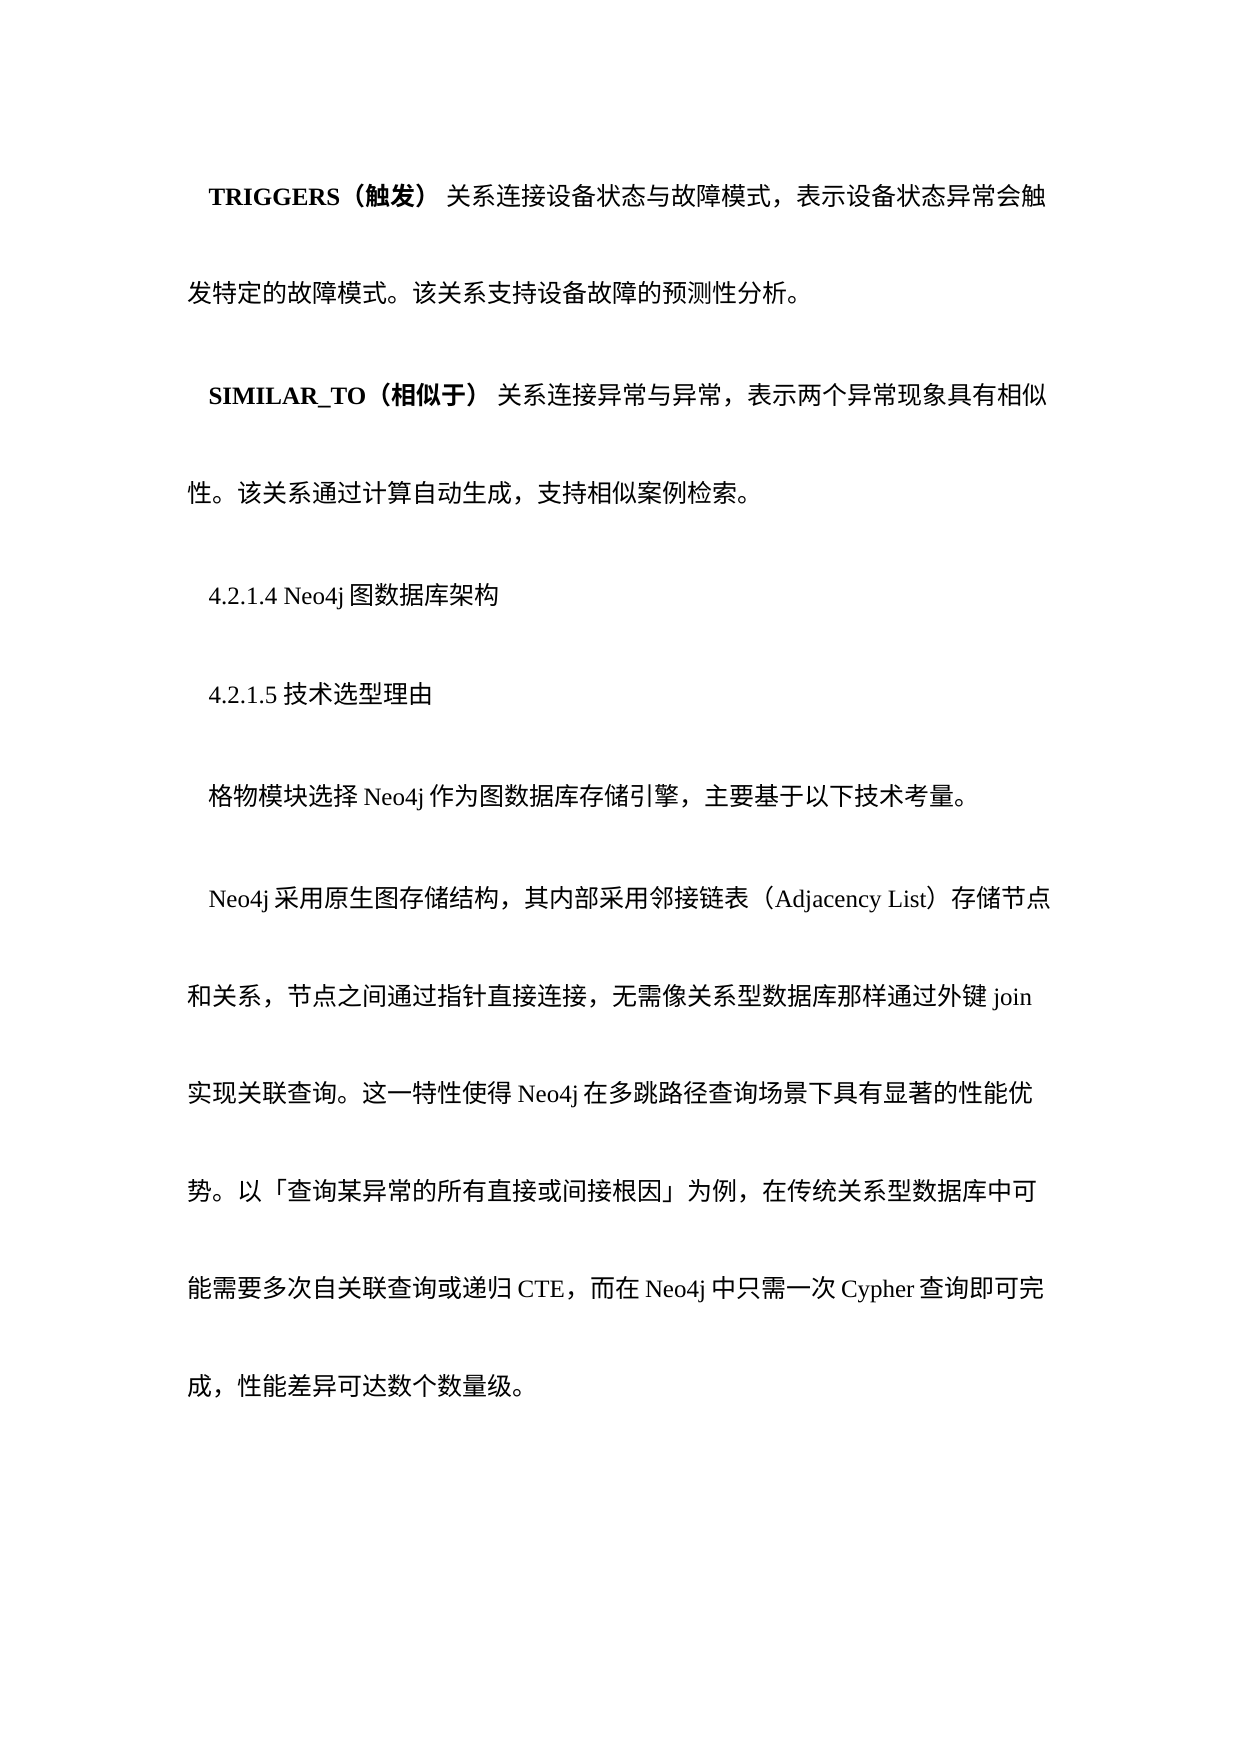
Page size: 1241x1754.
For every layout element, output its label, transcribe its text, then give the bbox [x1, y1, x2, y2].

text 4.2.1.5 技术选型理由 [187, 661, 1053, 726]
text 格物模块选择Neo4j作为图数据库存储引擎，主要基于以下技术考量。 [187, 762, 1053, 827]
text 4.2.1.4 Neo4j图数据库架构 [187, 561, 1053, 626]
text TRIGGERS（触发） 关系连接设备状态与故障模式，表示设备状态异常会触发特定的故障模式。该关系支持设备故障的预测性分析。 [187, 162, 1053, 324]
text Neo4j采用原生图存储结构，其内部采用邻接链表（Adjacency List）存储节点和关系，节点之间通过指针直接连接，无需像关系型数据库那样通过外键 join 实现关联查询。这一特性使得Neo4j在多跳路径查询场景下具有显著的性能优势。以「查询某异常的所有直接或间接根因」为例，在传统关系型数据库中可能需要多次自关联查询或递归CTE，而在Neo4j中只需一次Cypher查询即可完成，性能差异可达数个数量级。 [187, 864, 1053, 1417]
text SIMILAR_TO（相似于） 关系连接异常与异常，表示两个异常现象具有相似性。该关系通过计算自动生成，支持相似案例检索。 [187, 361, 1053, 524]
